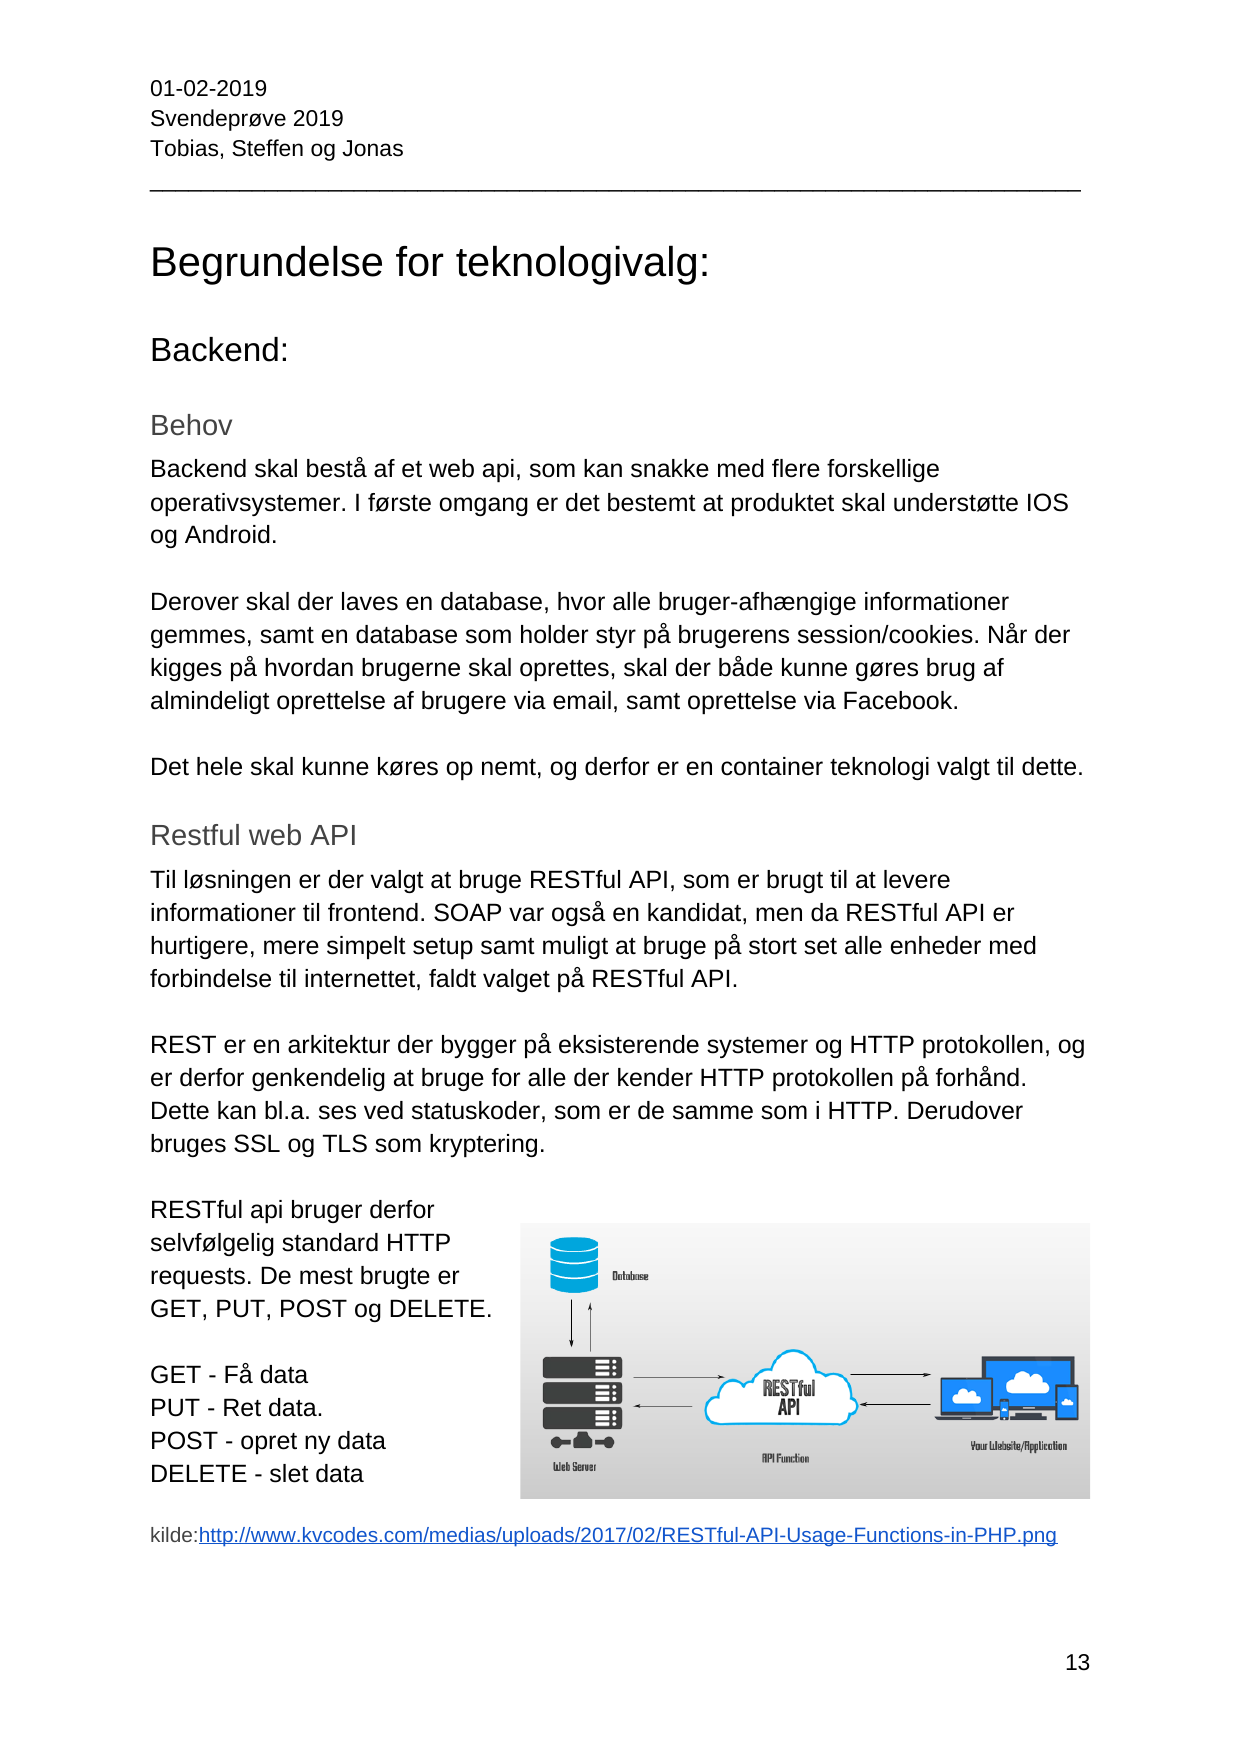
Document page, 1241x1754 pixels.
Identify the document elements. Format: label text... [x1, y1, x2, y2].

subtitle Begrundelse for teknologivalg: [150, 237, 1090, 285]
picture [520, 1223, 1091, 1499]
text PUT - Ret data. [150, 1393, 520, 1422]
text POST - opret ny data [150, 1426, 520, 1455]
text GET - Få data [150, 1360, 520, 1389]
text RESTful api bruger derfor selvfølgelig standard HTTP requests. De mest brugte er GET, PUT, POST og DELETE. [150, 1195, 1090, 1323]
text Backend skal bestå af et web api, som kan snakke med flere forskellige operativsystemer. I første omgang er det bestemt at produktet skal understøtte IOS og Android. [150, 454, 1090, 549]
text DELETE - slet data [150, 1459, 520, 1488]
subtitle Behov [150, 408, 1090, 441]
subtitle Restful web API [150, 818, 1090, 852]
text Det hele skal kunne køres op nemt, og derfor er en container teknologi valgt til dette. [150, 752, 1090, 780]
text kilde:http://www.kvcodes.com/medias/uploads/2017/02/RESTful-API-Usage-Functions-in-PHP.png [150, 1522, 1090, 1546]
text Derover skal der laves en database, hvor alle bruger-afhængige informationer gemmes, samt en database som holder styr på brugerens session/cookies. Når der kigges på hvordan brugerne skal oprettes, skal der både kunne gøres brug af almindeligt oprettelse af brugere via email, samt oprettelse via Facebook. [150, 587, 1090, 714]
text Til løsningen er der valgt at bruge RESTful API, som er brugt til at levere informationer til frontend. SOAP var også en kandidat, men da RESTful API er hurtigere, mere simpelt setup samt muligt at bruge på stort set alle enheder med forbindelse til internettet, faldt valget på RESTful API. [150, 865, 1090, 993]
text REST er en arkitektur der bygger på eksisterende systemer og HTTP protokollen, og er derfor genkendelig at bruge for alle der kender HTTP protokollen på forhånd. Dette kan bl.a. ses ved statuskoder, som er de samme som i HTTP. Derudover bruges SSL og TLS som kryptering. [150, 1030, 1090, 1158]
subtitle Backend: [150, 330, 1090, 368]
